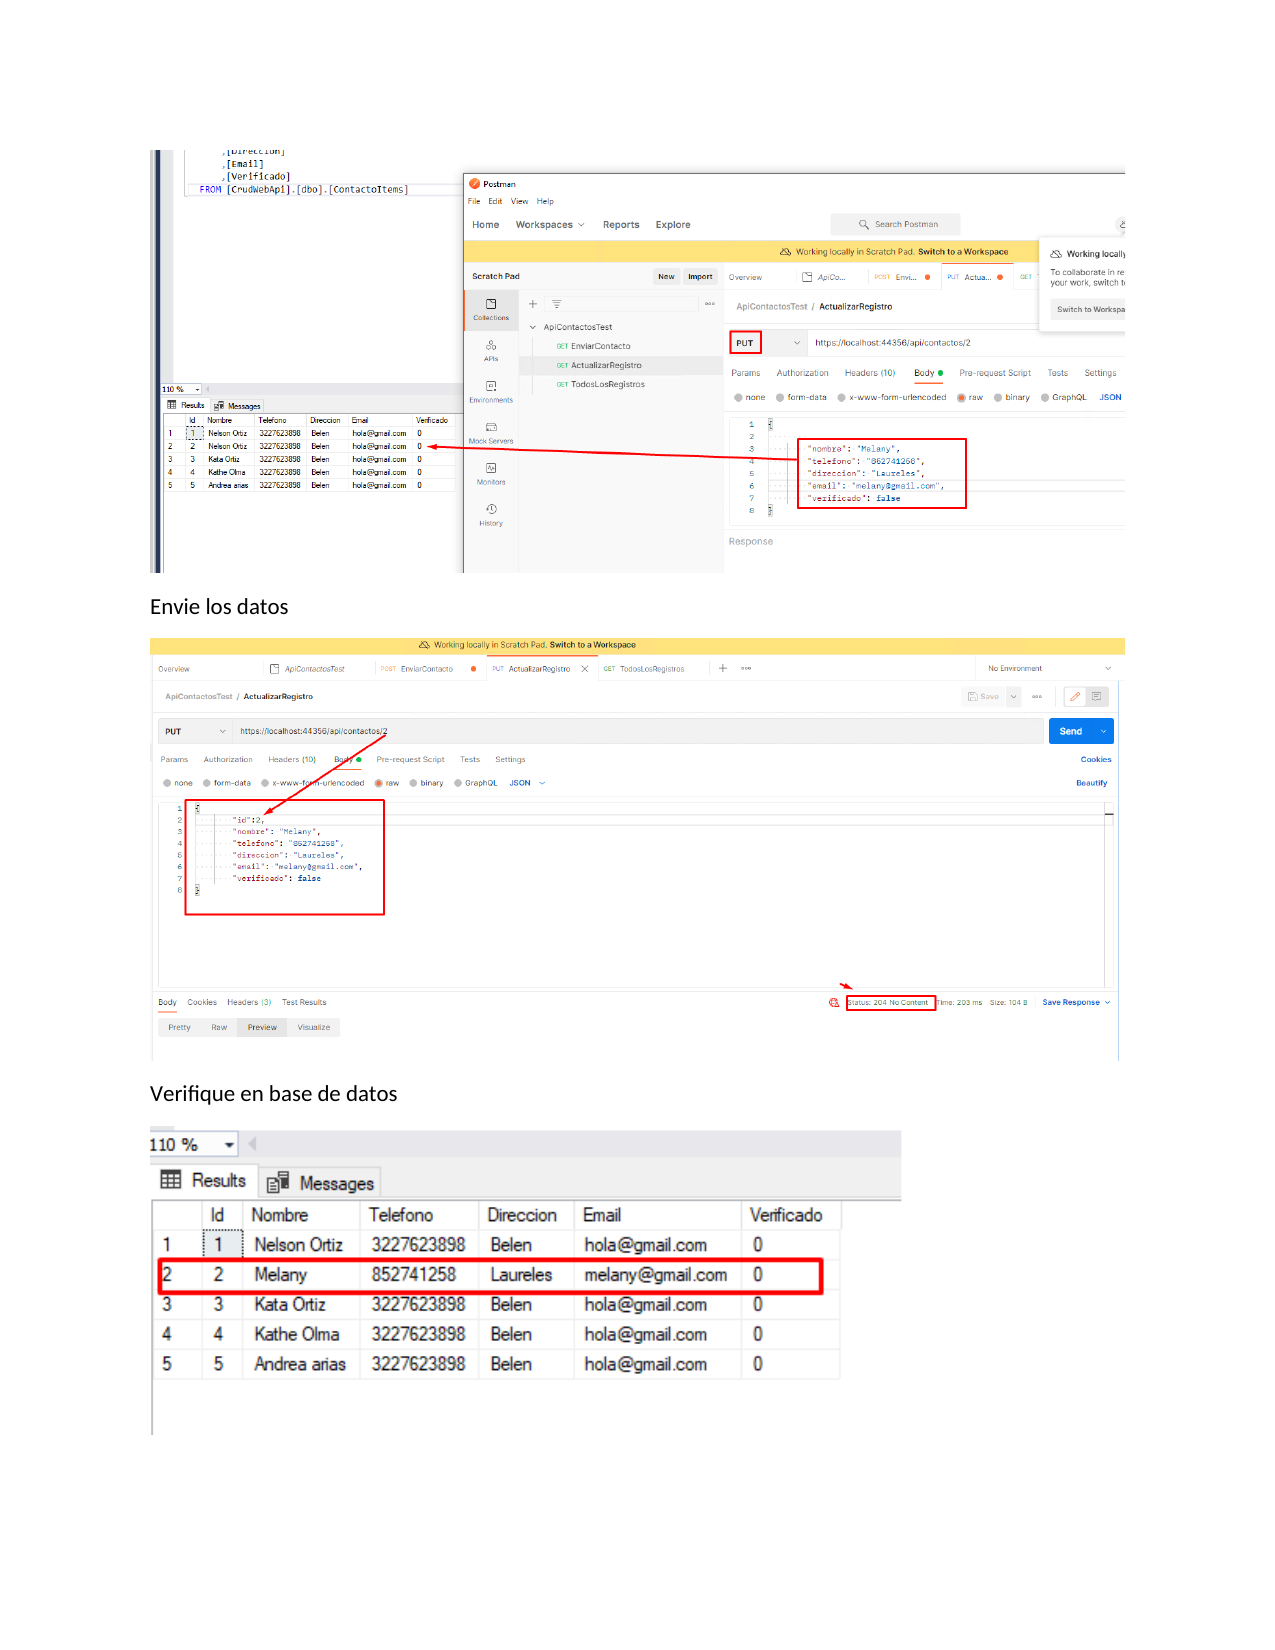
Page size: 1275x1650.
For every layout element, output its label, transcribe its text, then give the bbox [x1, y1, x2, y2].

text Verifique en base de datos [150, 1079, 1125, 1107]
picture [150, 150, 1125, 573]
text Envie los datos [150, 592, 1125, 620]
picture [150, 638, 1125, 1061]
picture [150, 1126, 902, 1435]
